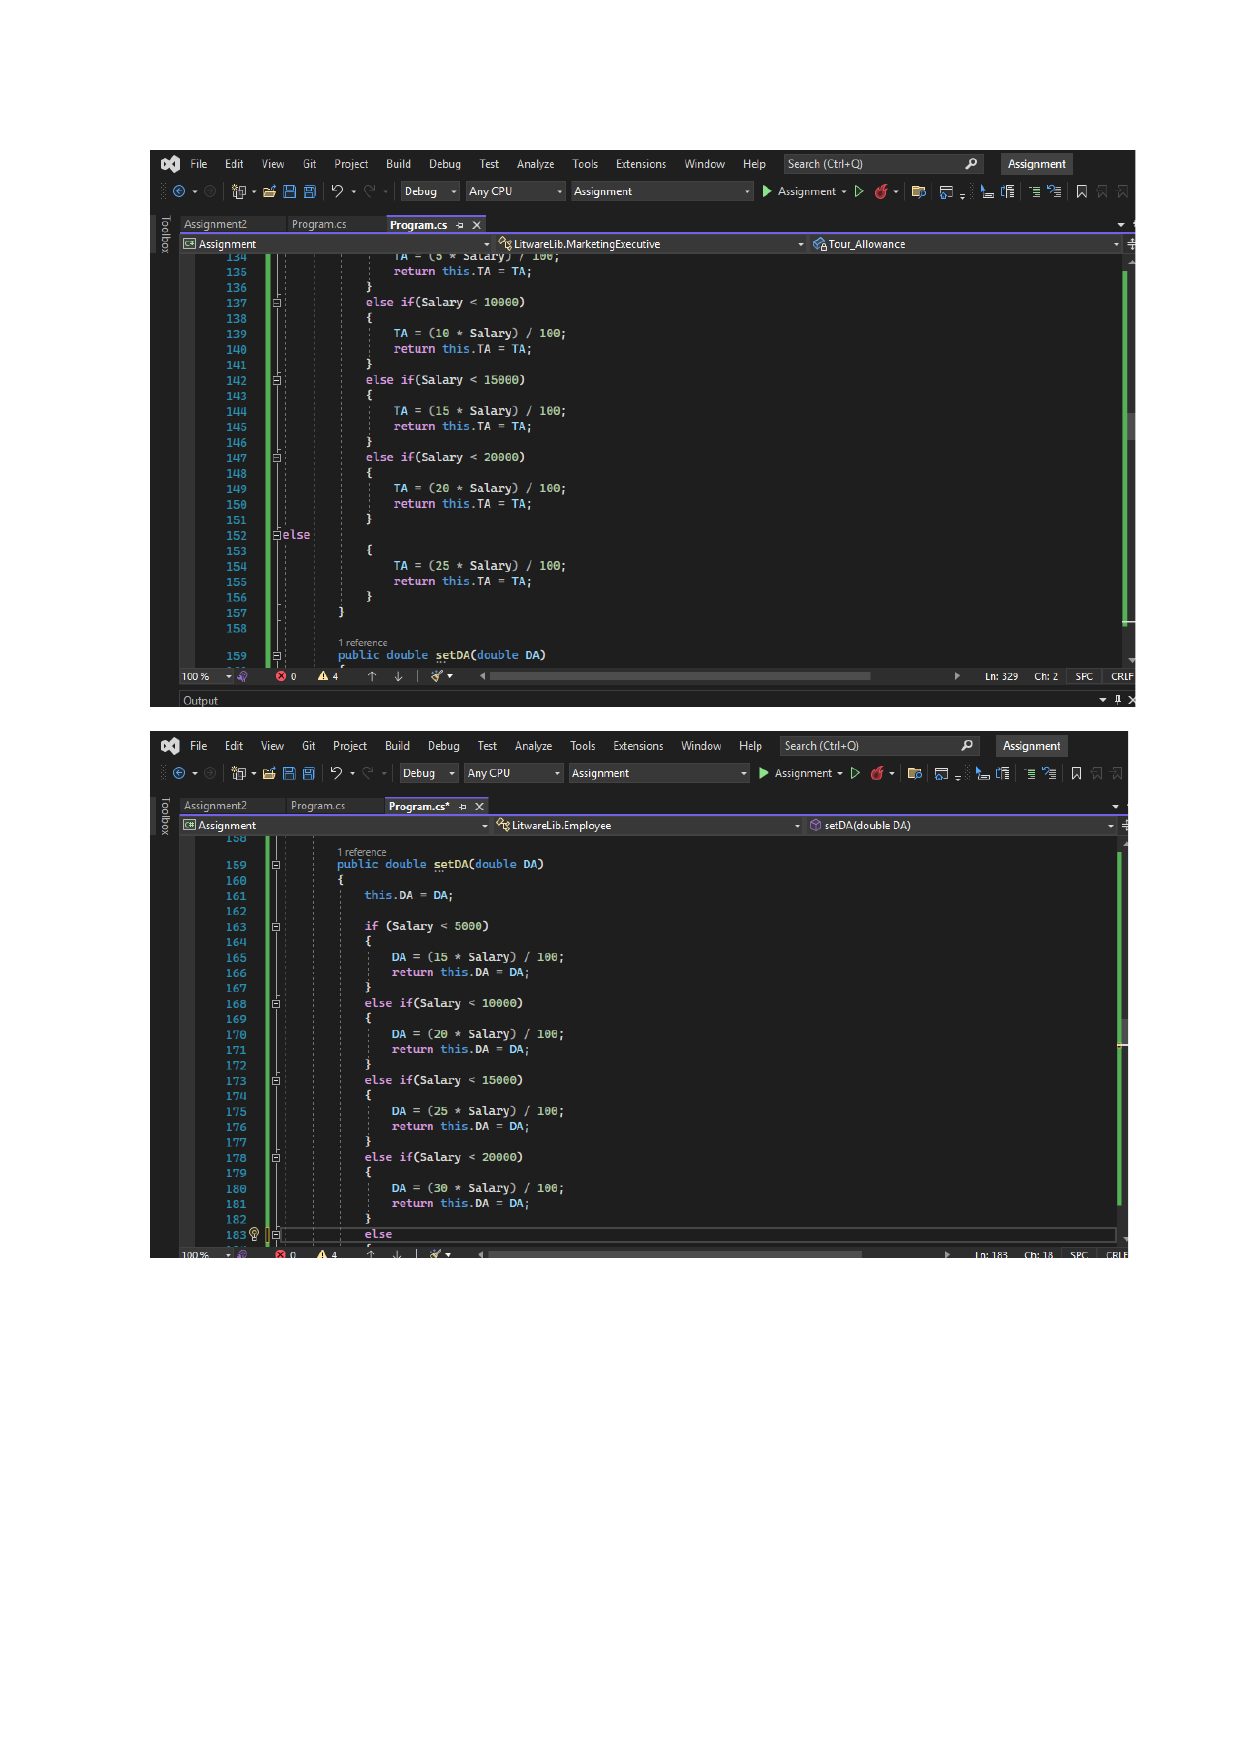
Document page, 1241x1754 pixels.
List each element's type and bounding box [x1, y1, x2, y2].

picture [150, 731, 1129, 1258]
picture [150, 150, 1136, 707]
